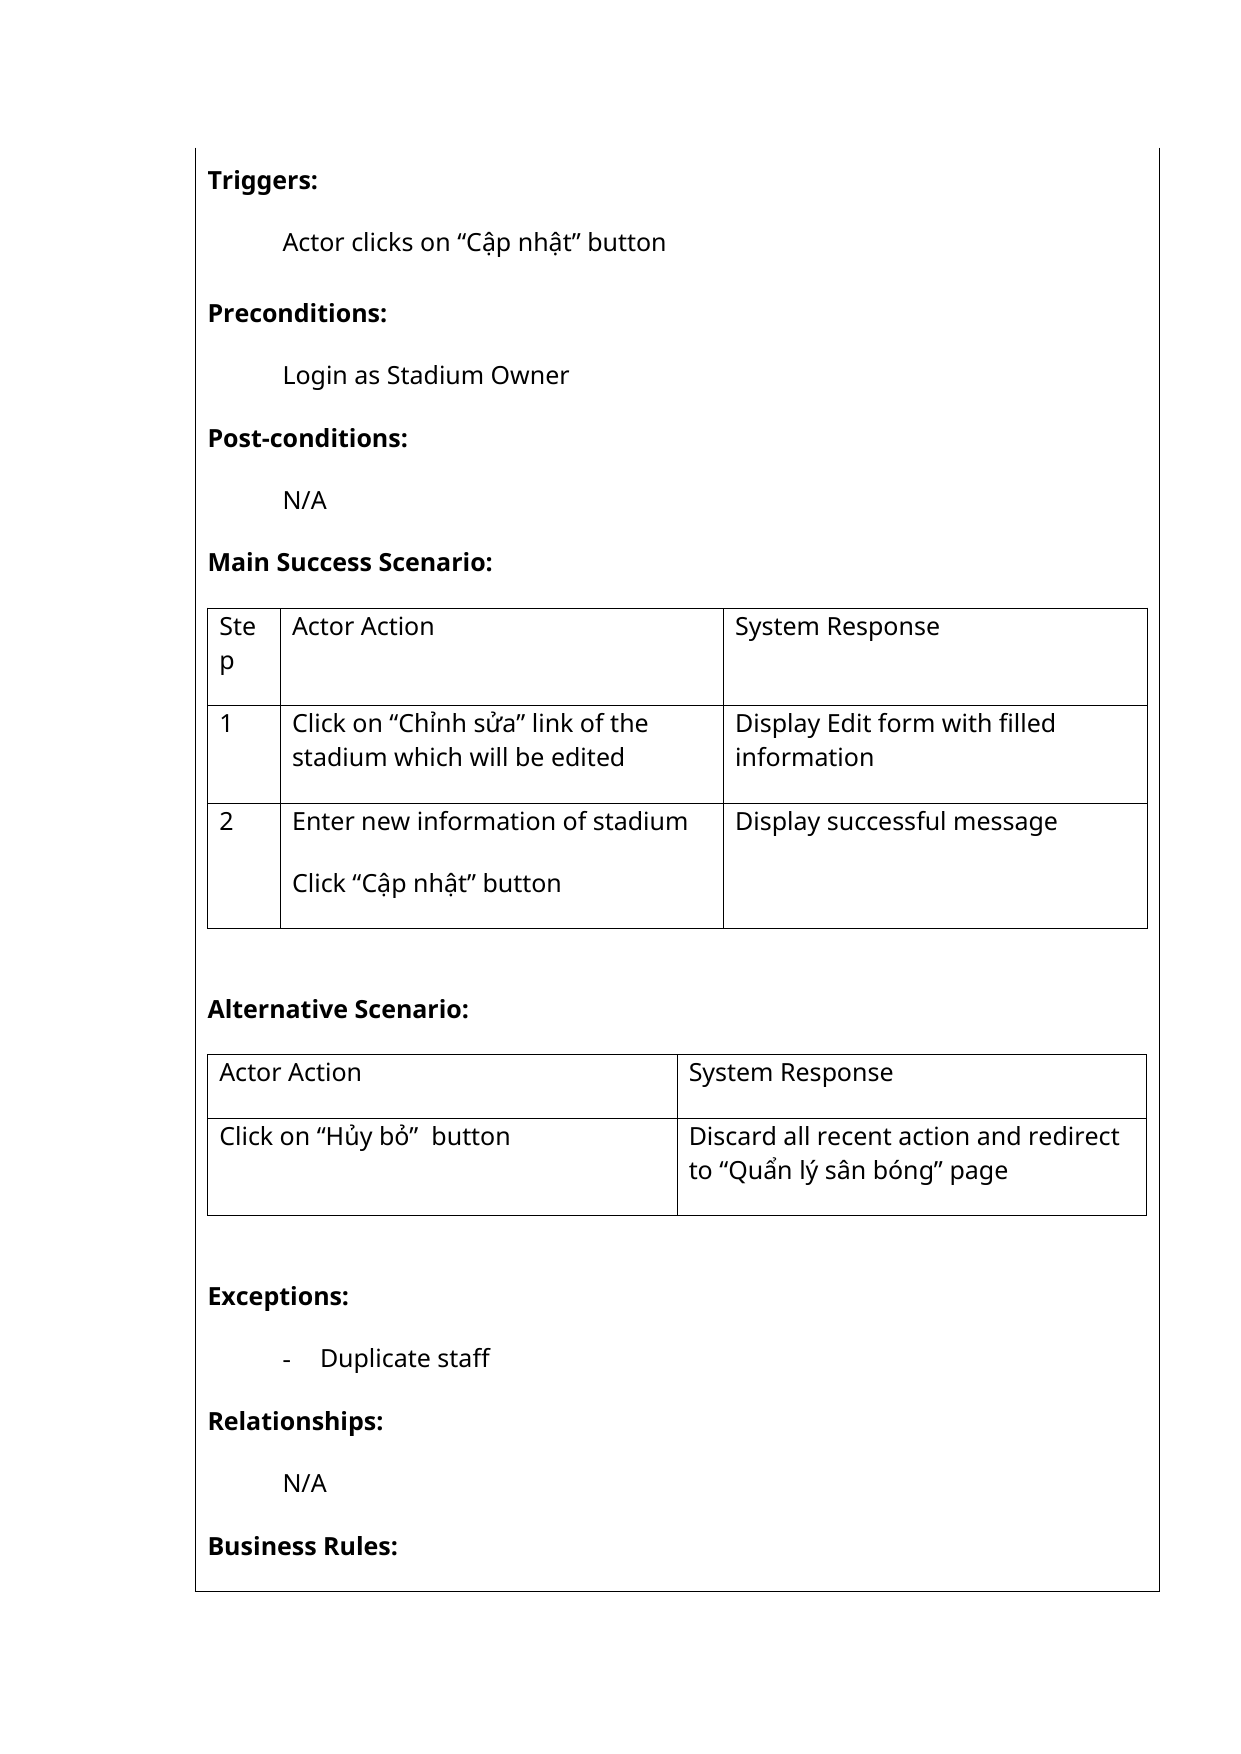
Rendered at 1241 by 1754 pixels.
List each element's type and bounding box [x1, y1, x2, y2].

table_cell [196, 154, 1159, 1591]
